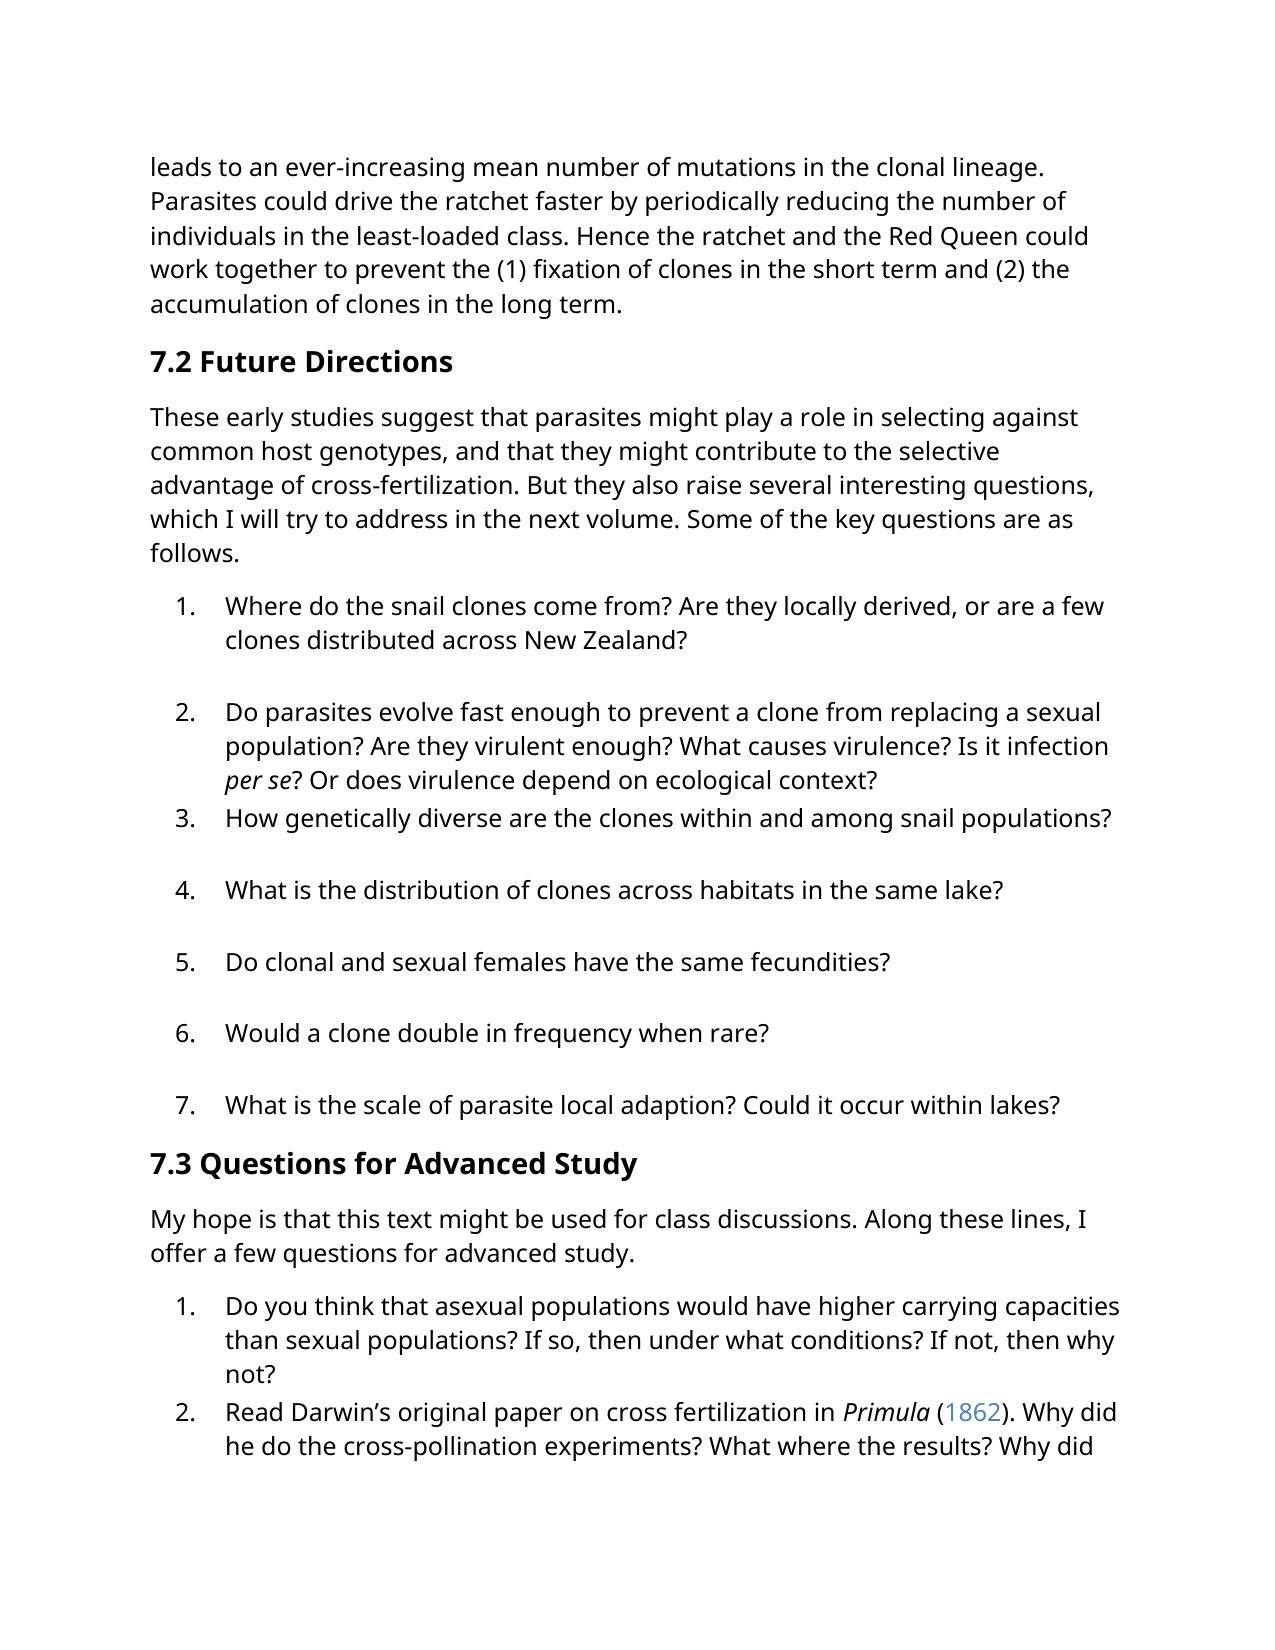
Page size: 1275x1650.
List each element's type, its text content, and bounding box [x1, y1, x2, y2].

subtitle 7.2 Future Directions [150, 341, 1125, 381]
list What is the distribution of clones across habitats in the same lake? [175, 872, 1125, 941]
subtitle 7.3 Questions for Advanced Study [150, 1143, 1125, 1183]
text These early studies suggest that parasites might play a role in selecting against common host genotypes, and that they might contribute to the selective advantage of cross-fertilization. But they also raise several interesting questions, which I will try to address in the next volume. Some of the key questions are as follows. [150, 399, 1125, 570]
list Where do the snail clones come from? Are they locally derived, or are a few clones distributed across New Zealand? [175, 589, 1125, 691]
text My hope is that this text might be used for class discussions. Along these lines, I offer a few questions for advanced study. [150, 1201, 1125, 1269]
list Would a clone double in frequency when rare? [175, 1016, 1125, 1084]
list Do you think that asexual populations would have higher carrying capacities than sexual populations? If so, then under what conditions? If not, then why not? [175, 1288, 1125, 1390]
list How genetically diverse are the clones within and among snail populations? [175, 801, 1125, 869]
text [150, 150, 1125, 320]
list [175, 1394, 1125, 1462]
list Do clonal and sexual females have the same fecundities? [175, 944, 1125, 1012]
list What is the scale of parasite local adaption? Could it occur within lakes? [175, 1088, 1125, 1122]
list Do parasites evolve fast enough to prevent a clone from replacing a sexual population? Are they virulent enough? What causes virulence? Is it infection per se? Or does virulence depend on ecological context? [175, 694, 1125, 797]
